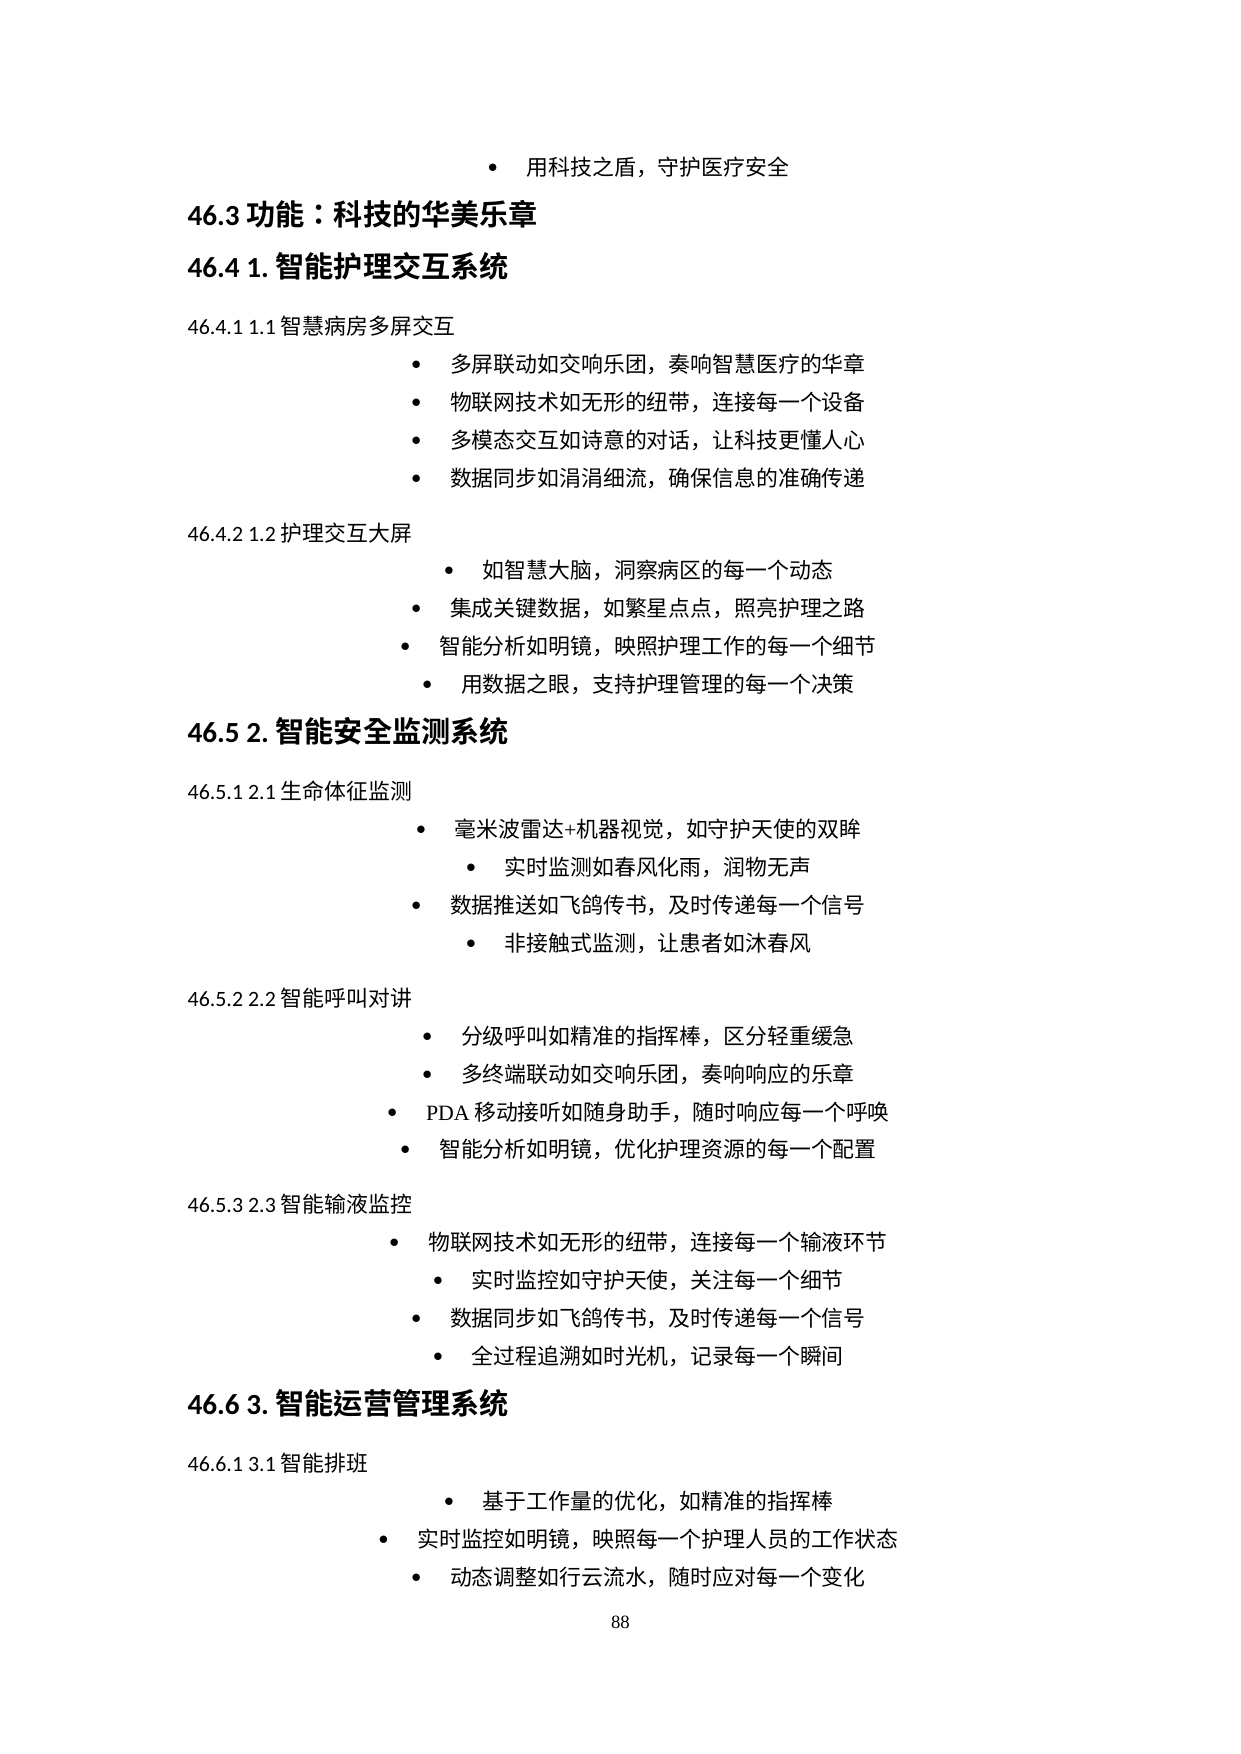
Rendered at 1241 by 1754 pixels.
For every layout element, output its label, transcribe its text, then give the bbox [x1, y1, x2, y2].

subtitle 2. 智能安全监测系统 [187, 711, 1053, 751]
list 智能分析如明镜，优化护理资源的每一个配置 [225, 1132, 1053, 1164]
list 基于工作量的优化，如精准的指挥棒 [225, 1484, 1053, 1515]
list 物联网技术如无形的纽带，连接每一个设备 [225, 385, 1053, 417]
list 集成关键数据，如繁星点点，照亮护理之路 [225, 591, 1053, 623]
subtitle 3. 智能运营管理系统 [187, 1383, 1053, 1423]
subtitle 1.1 智慧病房多屏交互 [187, 311, 1053, 341]
list 数据同步如涓涓细流，确保信息的准确传递 [225, 461, 1053, 492]
subtitle 2.1 生命体征监测 [187, 776, 1053, 806]
subtitle 3.1 智能排班 [187, 1448, 1053, 1477]
list 动态调整如行云流水，随时应对每一个变化 [225, 1559, 1053, 1591]
list 数据推送如飞鸽传书，及时传递每一个信号 [225, 888, 1053, 920]
subtitle 1. 智能护理交互系统 [187, 246, 1053, 286]
list 物联网技术如无形的纽带，连接每一个输液环节 [225, 1225, 1053, 1257]
list 多终端联动如交响乐团，奏响响应的乐章 [225, 1057, 1053, 1088]
list 实时监控如守护天使，关注每一个细节 [225, 1263, 1053, 1295]
list 毫米波雷达+机器视觉，如守护天使的双眸 [225, 812, 1053, 844]
list 数据同步如飞鸽传书，及时传递每一个信号 [225, 1301, 1053, 1333]
list 实时监测如春风化雨，润物无声 [225, 850, 1053, 882]
subtitle 2.2 智能呼叫对讲 [187, 983, 1053, 1012]
list 用数据之眼，支持护理管理的每一个决策 [225, 667, 1053, 699]
list 用科技之盾，守护医疗安全 [225, 150, 1053, 182]
list 全过程追溯如时光机，记录每一个瞬间 [225, 1339, 1053, 1371]
subtitle 1.2 护理交互大屏 [187, 517, 1053, 547]
list 智能分析如明镜，映照护理工作的每一个细节 [225, 629, 1053, 661]
list 非接触式监测，让患者如沐春风 [225, 926, 1053, 958]
subtitle 功能：科技的华美乐章 [187, 194, 1053, 234]
list 分级呼叫如精准的指挥棒，区分轻重缓急 [225, 1019, 1053, 1050]
list PDA移动接听如随身助手，随时响应每一个呼唤 [225, 1094, 1053, 1126]
list 多屏联动如交响乐团，奏响智慧医疗的华章 [225, 347, 1053, 379]
list 如智慧大脑，洞察病区的每一个动态 [225, 553, 1053, 585]
subtitle 2.3 智能输液监控 [187, 1189, 1053, 1219]
list 实时监控如明镜，映照每一个护理人员的工作状态 [225, 1522, 1053, 1553]
list 多模态交互如诗意的对话，让科技更懂人心 [225, 423, 1053, 454]
